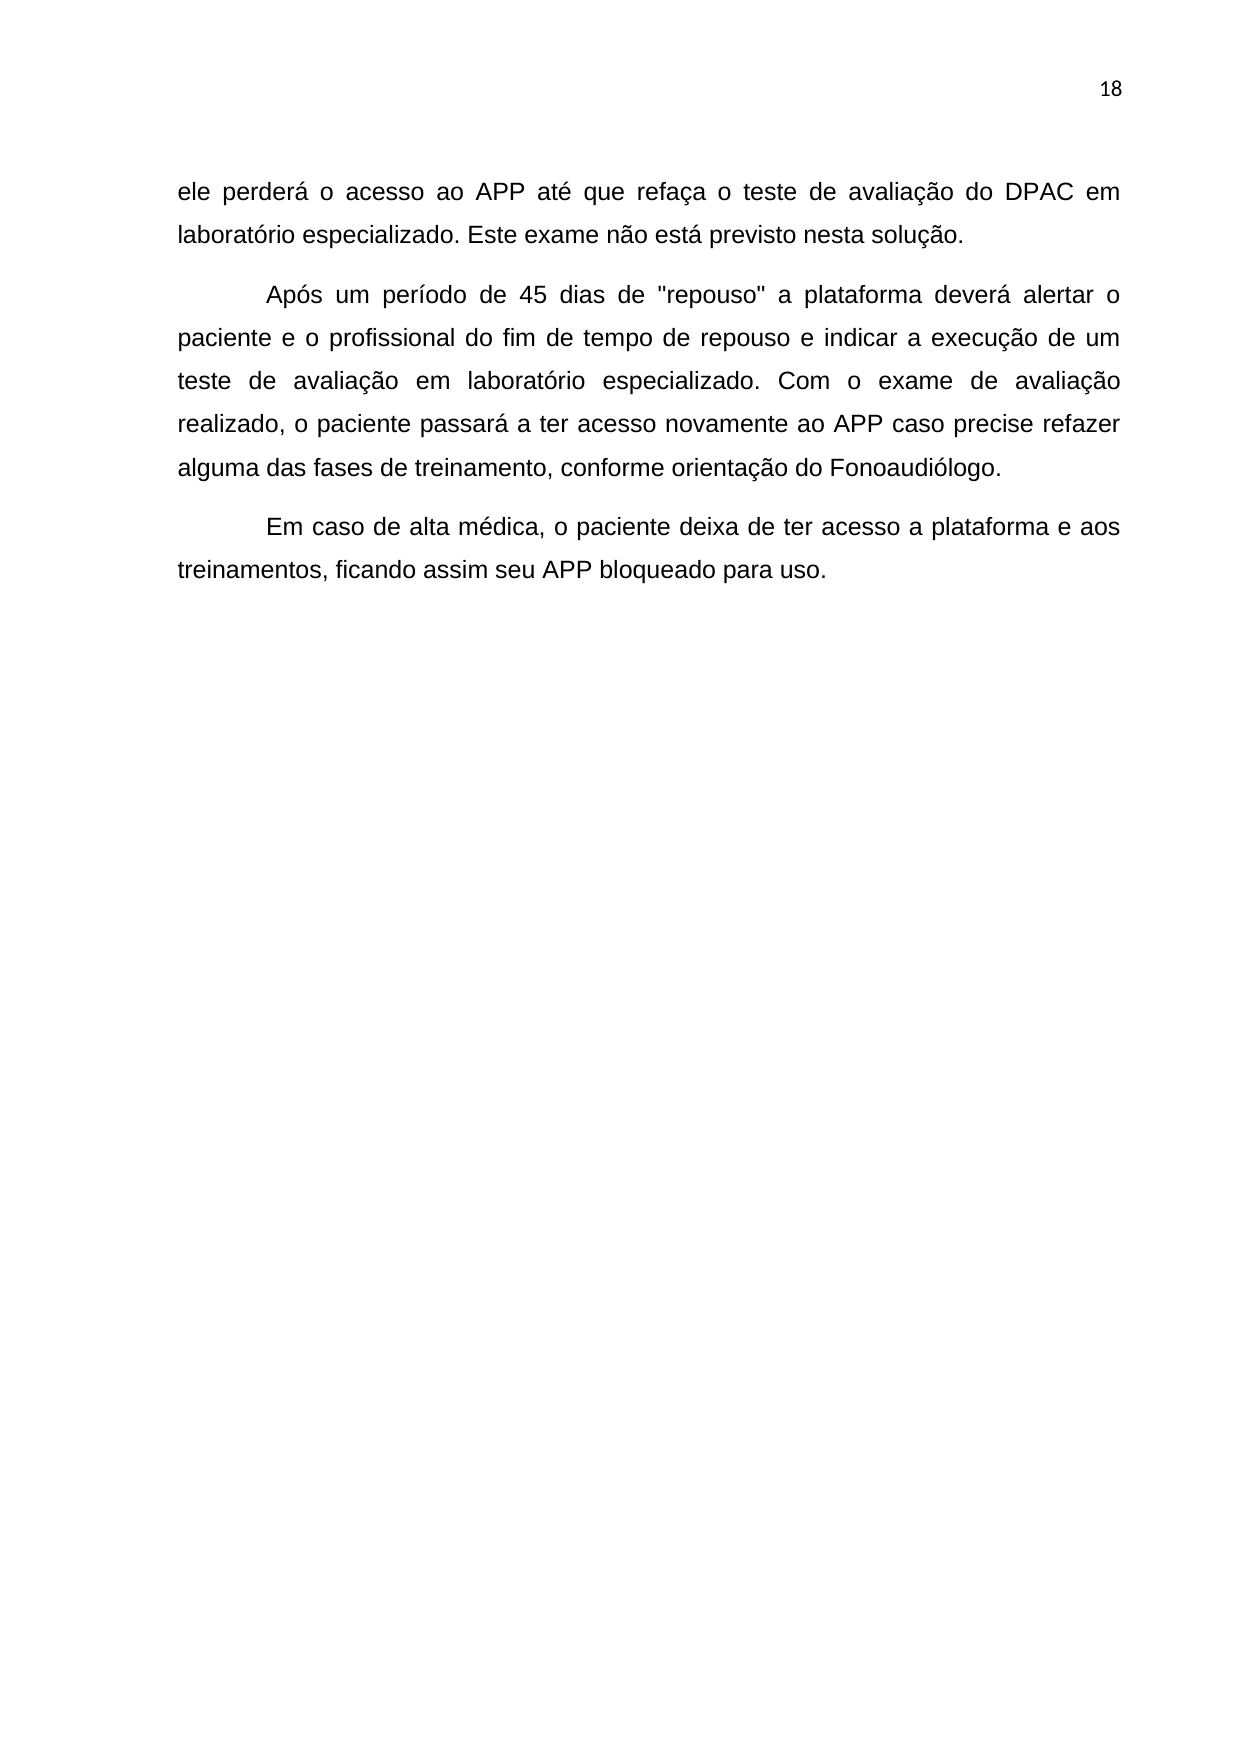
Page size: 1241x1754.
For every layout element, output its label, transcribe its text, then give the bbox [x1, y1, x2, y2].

text Após um período de 45 dias de "repouso" a plataforma deverá alertar o paciente e o profissional do fim de tempo de repouso e indicar a execução de um teste de avaliação em laboratório especializado. Com o exame de avaliação realizado, o paciente passará a ter acesso novamente ao APP caso precise refazer alguma das fases de treinamento, conforme orientação do Fonoaudiólogo. [177, 280, 1122, 481]
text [177, 177, 1122, 249]
text Em caso de alta médica, o paciente deixa de ter acesso a plataforma e aos treinamentos, ficando assim seu APP bloqueado para uso. [177, 512, 1122, 584]
